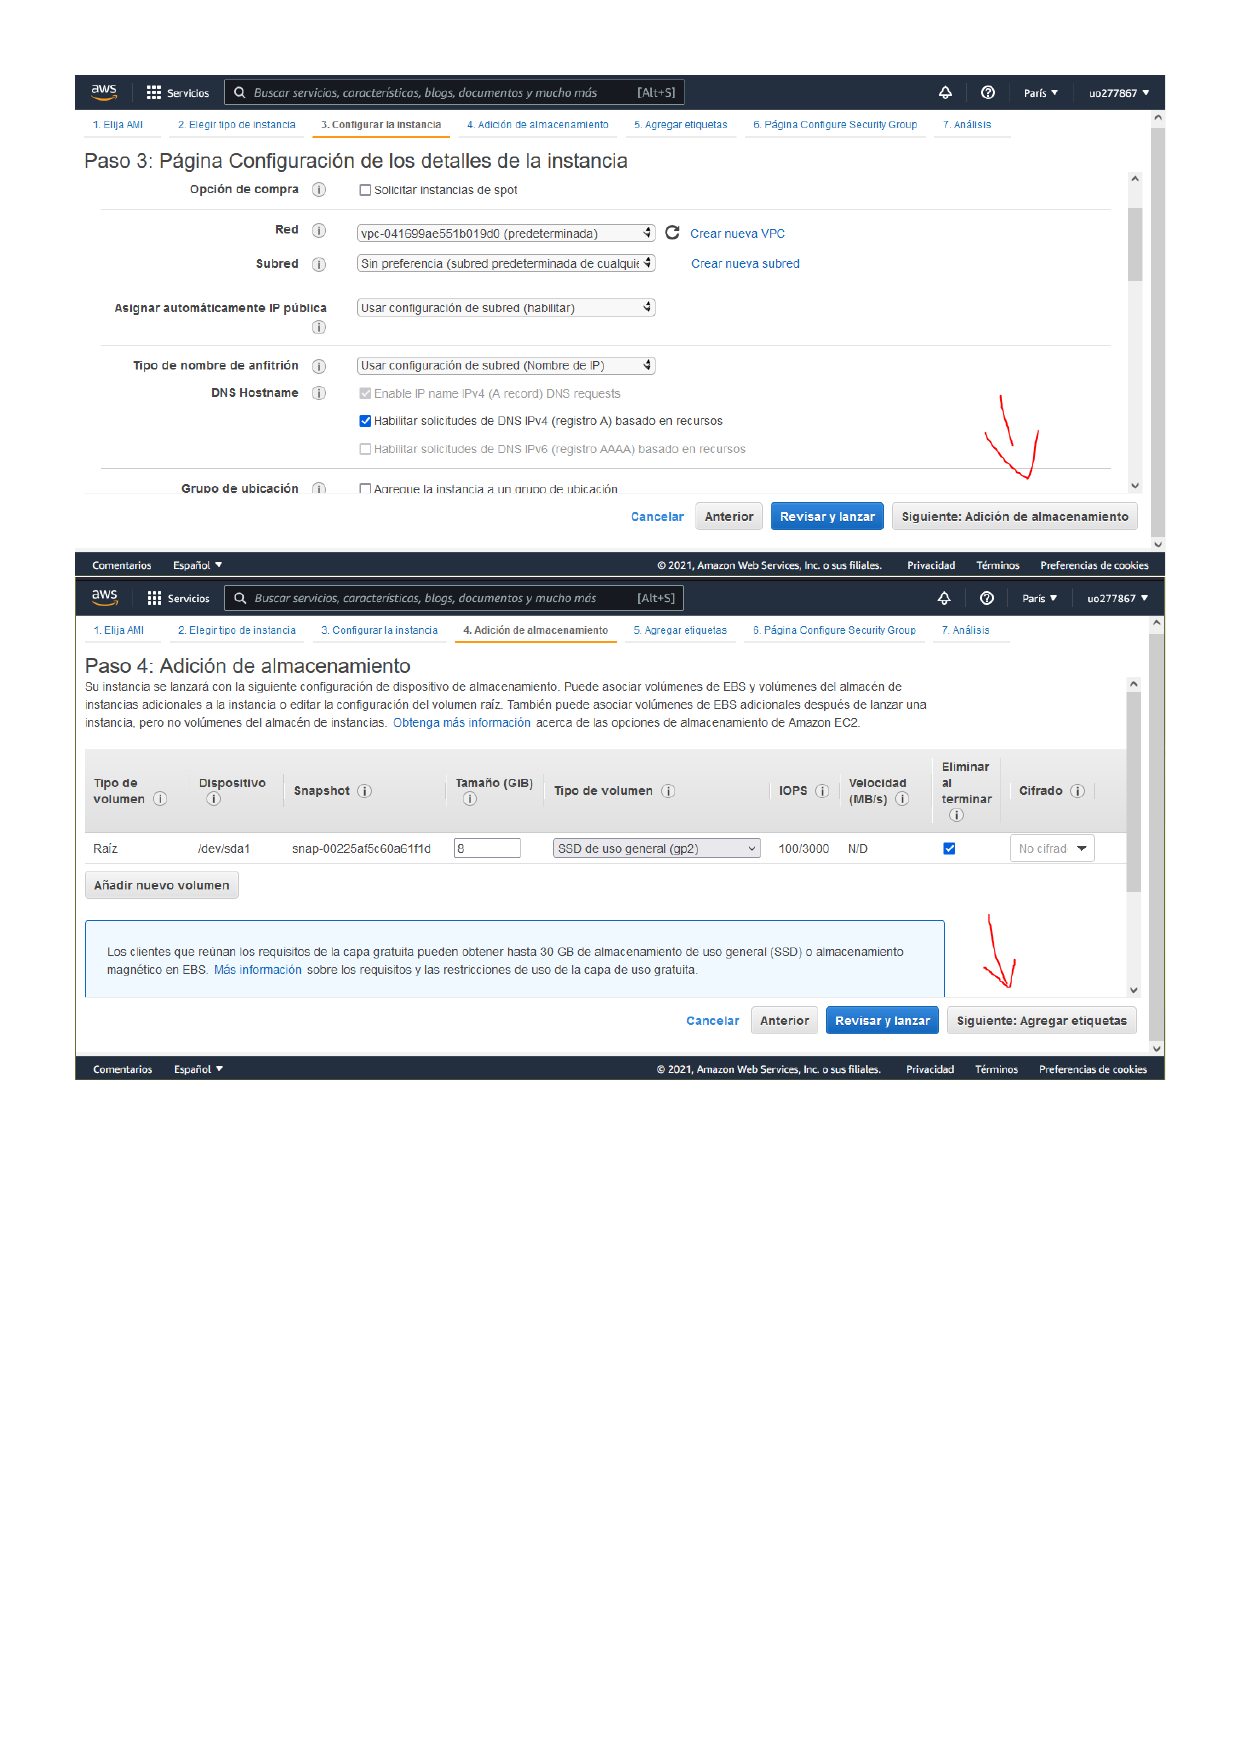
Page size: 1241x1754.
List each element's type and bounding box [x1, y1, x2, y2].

picture [75, 577, 1166, 1080]
picture [75, 75, 1166, 576]
